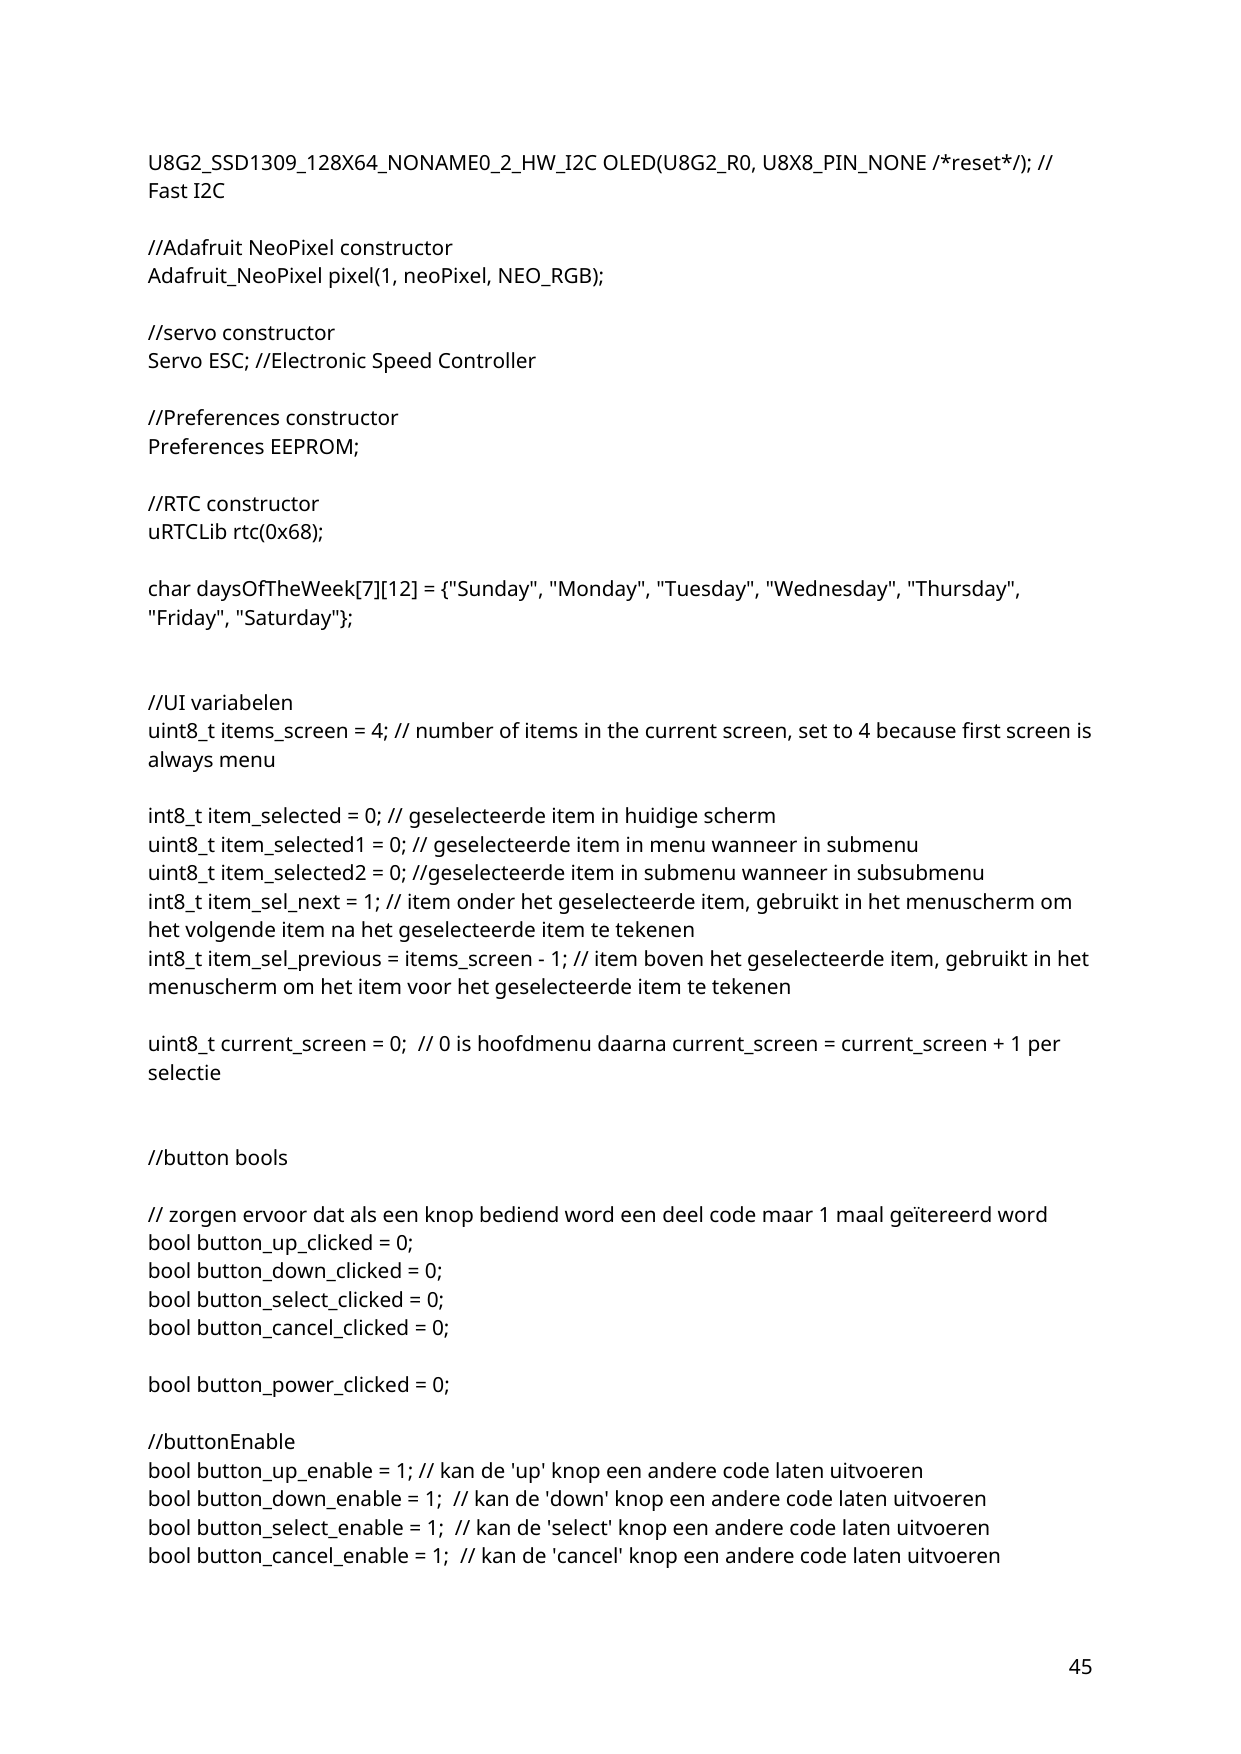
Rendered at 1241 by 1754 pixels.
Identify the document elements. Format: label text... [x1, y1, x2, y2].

text uRTCLib rtc(0x68); [148, 517, 1093, 546]
text int8_t item_sel_next = 1; // item onder het geselecteerde item, gebruikt in het menuscherm om het volgende item na het geselecteerde item te tekenen [148, 887, 1093, 944]
text // zorgen ervoor dat als een knop bediend word een deel code maar 1 maal geïtereerd word [148, 1200, 1093, 1228]
text Adafruit_NeoPixel pixel(1, neoPixel, NEO_RGB); [148, 261, 1093, 290]
text //RTC constructor [148, 489, 1093, 517]
text bool button_cancel_clicked = 0; [148, 1313, 1093, 1342]
text uint8_t items_screen = 4; // number of items in the current screen, set to 4 because first screen is always menu [148, 716, 1093, 773]
text bool button_power_clicked = 0; [148, 1370, 1093, 1399]
text char daysOfTheWeek[7][12] = {"Sunday", "Monday", "Tuesday", "Wednesday", "Thursday", "Friday", "Saturday"}; [148, 574, 1093, 631]
text bool button_down_enable = 1; // kan de 'down' knop een andere code laten uitvoeren [148, 1484, 1093, 1513]
text bool button_select_enable = 1; // kan de 'select' knop een andere code laten uitvoeren [148, 1513, 1093, 1541]
text bool button_up_enable = 1; // kan de 'up' knop een andere code laten uitvoeren [148, 1456, 1093, 1484]
text bool button_up_clicked = 0; [148, 1228, 1093, 1257]
text bool button_cancel_enable = 1; // kan de 'cancel' knop een andere code laten uitvoeren [148, 1541, 1093, 1569]
text U8G2_SSD1309_128X64_NONAME0_2_HW_I2C OLED(U8G2_R0, U8X8_PIN_NONE /*reset*/); // Fast I2C [148, 148, 1093, 204]
text //Preferences constructor [148, 403, 1093, 432]
text Servo ESC; //Electronic Speed Controller [148, 347, 1093, 375]
text //buttonEnable [148, 1427, 1093, 1456]
text //UI variabelen [148, 688, 1093, 716]
text uint8_t current_screen = 0; // 0 is hoofdmenu daarna current_screen = current_screen + 1 per selectie [148, 1029, 1093, 1086]
text int8_t item_sel_previous = items_screen - 1; // item boven het geselecteerde item, gebruikt in het menuscherm om het item voor het geselecteerde item te tekenen [148, 944, 1093, 1001]
text bool button_down_clicked = 0; [148, 1257, 1093, 1285]
text bool button_select_clicked = 0; [148, 1285, 1093, 1313]
text //servo constructor [148, 318, 1093, 347]
text Preferences EEPROM; [148, 432, 1093, 460]
text //Adafruit NeoPixel constructor [148, 233, 1093, 261]
text int8_t item_selected = 0; // geselecteerde item in huidige scherm [148, 802, 1093, 830]
text //button bools [148, 1143, 1093, 1171]
text uint8_t item_selected2 = 0; //geselecteerde item in submenu wanneer in subsubmenu [148, 858, 1093, 887]
text uint8_t item_selected1 = 0; // geselecteerde item in menu wanneer in submenu [148, 830, 1093, 858]
